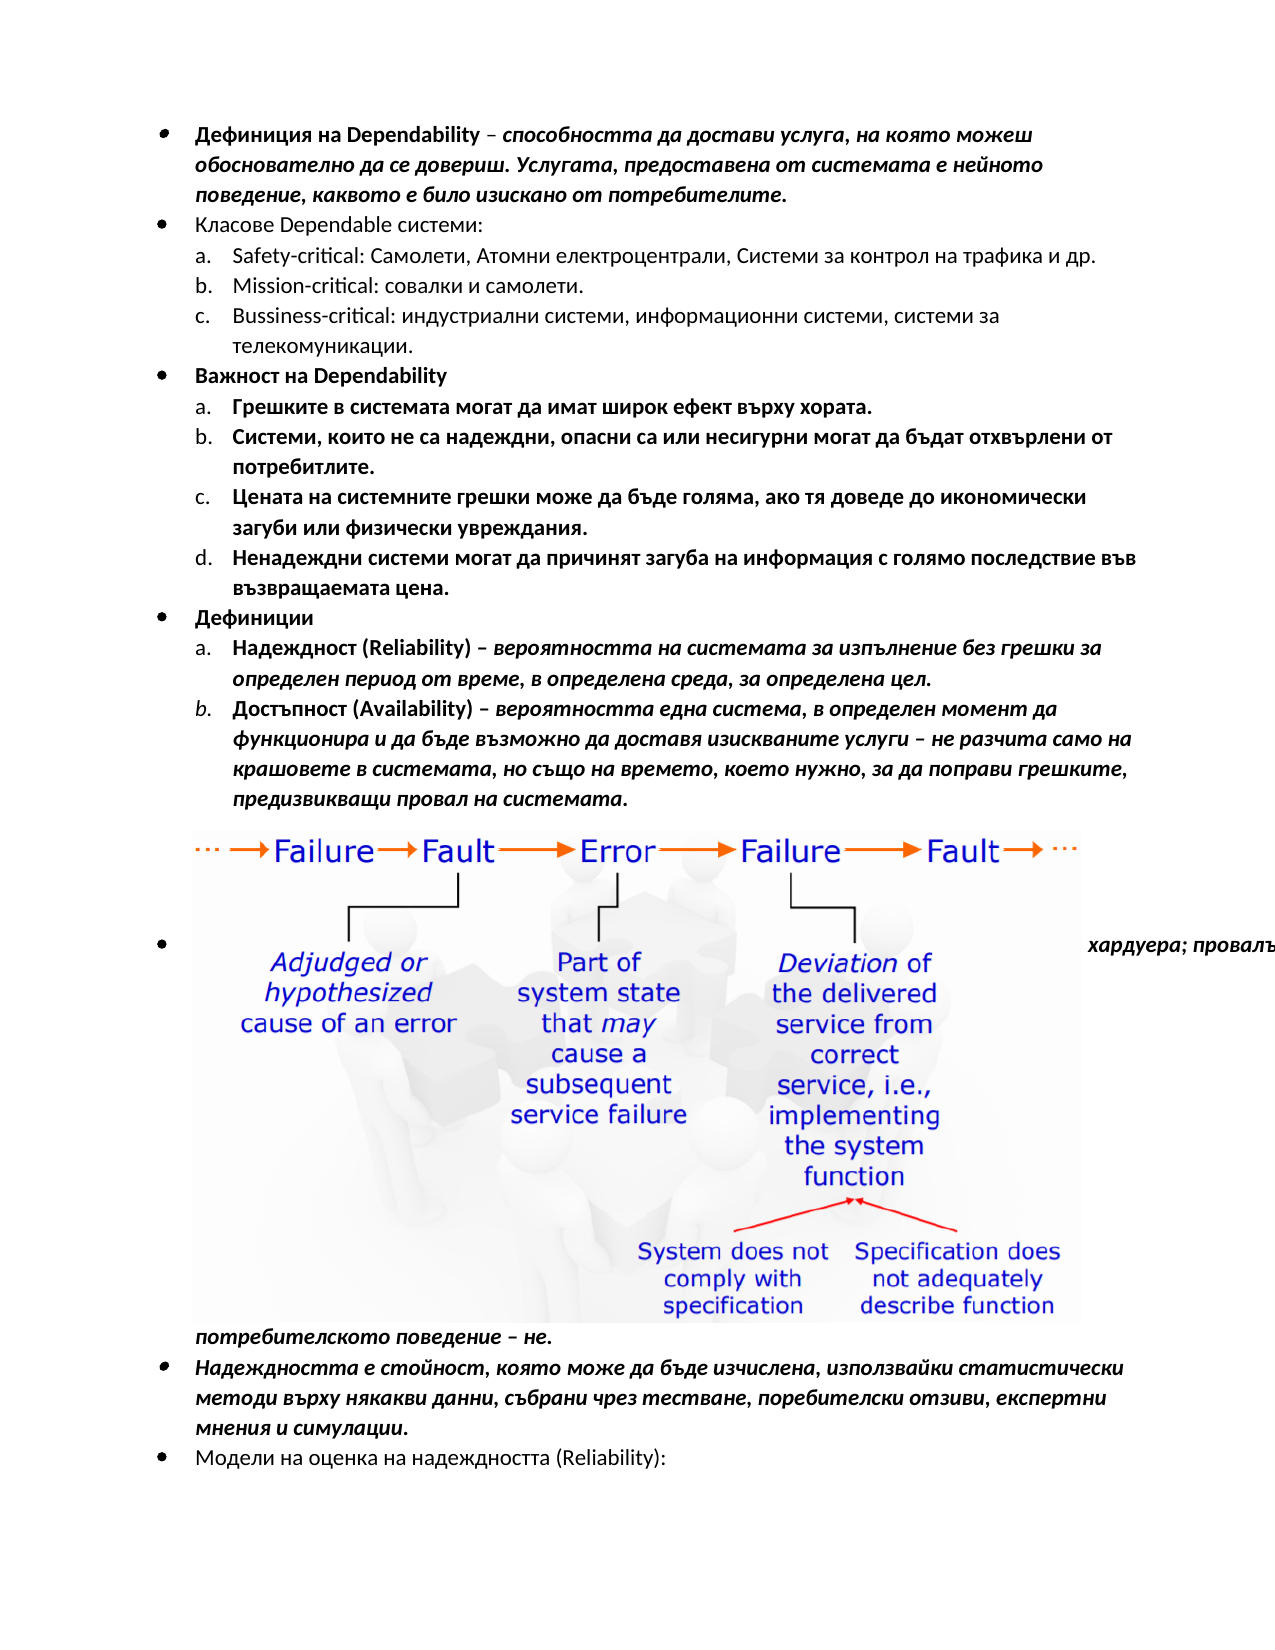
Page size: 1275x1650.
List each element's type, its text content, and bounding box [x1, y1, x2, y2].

list Дефиниции [157, 603, 1155, 631]
list Достъпност (Availability) – вероятността една система, в определен момент да функционира и да бъде възможно да доставя изискваните услуги – не разчита само на крашовете в системата, но също на времето, което нужно, за да поправи грешките, предизвикващи провал на системата. [195, 694, 1155, 813]
list Дефиниция на Dependability – способността да достави услуга, на която можеш обоснователно да се довериш. Услугата, предоставена от системата е нейното поведение, каквото е било изискано от потребителите. [157, 120, 1155, 208]
list Цената на системните грешки може да бъде голяма, ако тя доведе до икономически загуби или физически увреждания. [195, 482, 1155, 541]
list Mission-critical: совалки и самолети. [195, 271, 1155, 299]
list Надеждност (Reliability) – вероятността на системата за изпълнение без грешки за определен период от време, в определена среда, за определена цел. [195, 633, 1155, 692]
list Важност на Dependability [157, 362, 1155, 390]
picture [192, 830, 1082, 1323]
list Грешките в системата могат да имат широк ефект върху хората. [195, 392, 1155, 420]
list Safety-critical: Самолети, Атомни електроцентрали, Системи за контрол на трафика и др. [195, 241, 1155, 269]
list Bussiness-critical: индустриални системи, информационни системи, системи за телекомуникации. [195, 301, 1155, 359]
list Надеждност на софтуера (Software reliability) – коренно различно от надеждността на хардуера; провалът е предотвратяващ се, докато потребителското поведение – не. [157, 931, 1155, 1350]
list Класове Dependable системи: [157, 211, 1155, 239]
list Надеждността е стойност, която може да бъде изчислена, използвайки статистически методи върху някакви данни, събрани чрез тестване, поребителски отзиви, експертни мнения и симулации. [157, 1353, 1155, 1441]
list Модели на оценка на надеждносттa (Reliability): [157, 1443, 1155, 1471]
list Системи, които не са надеждни, опасни са или несигурни могат да бъдат отхвърлени от потребитлите. [195, 422, 1155, 480]
list Ненадеждни системи могат да причинят загуба на информация с голямо последствие във възвращаемата цена. [195, 543, 1155, 601]
